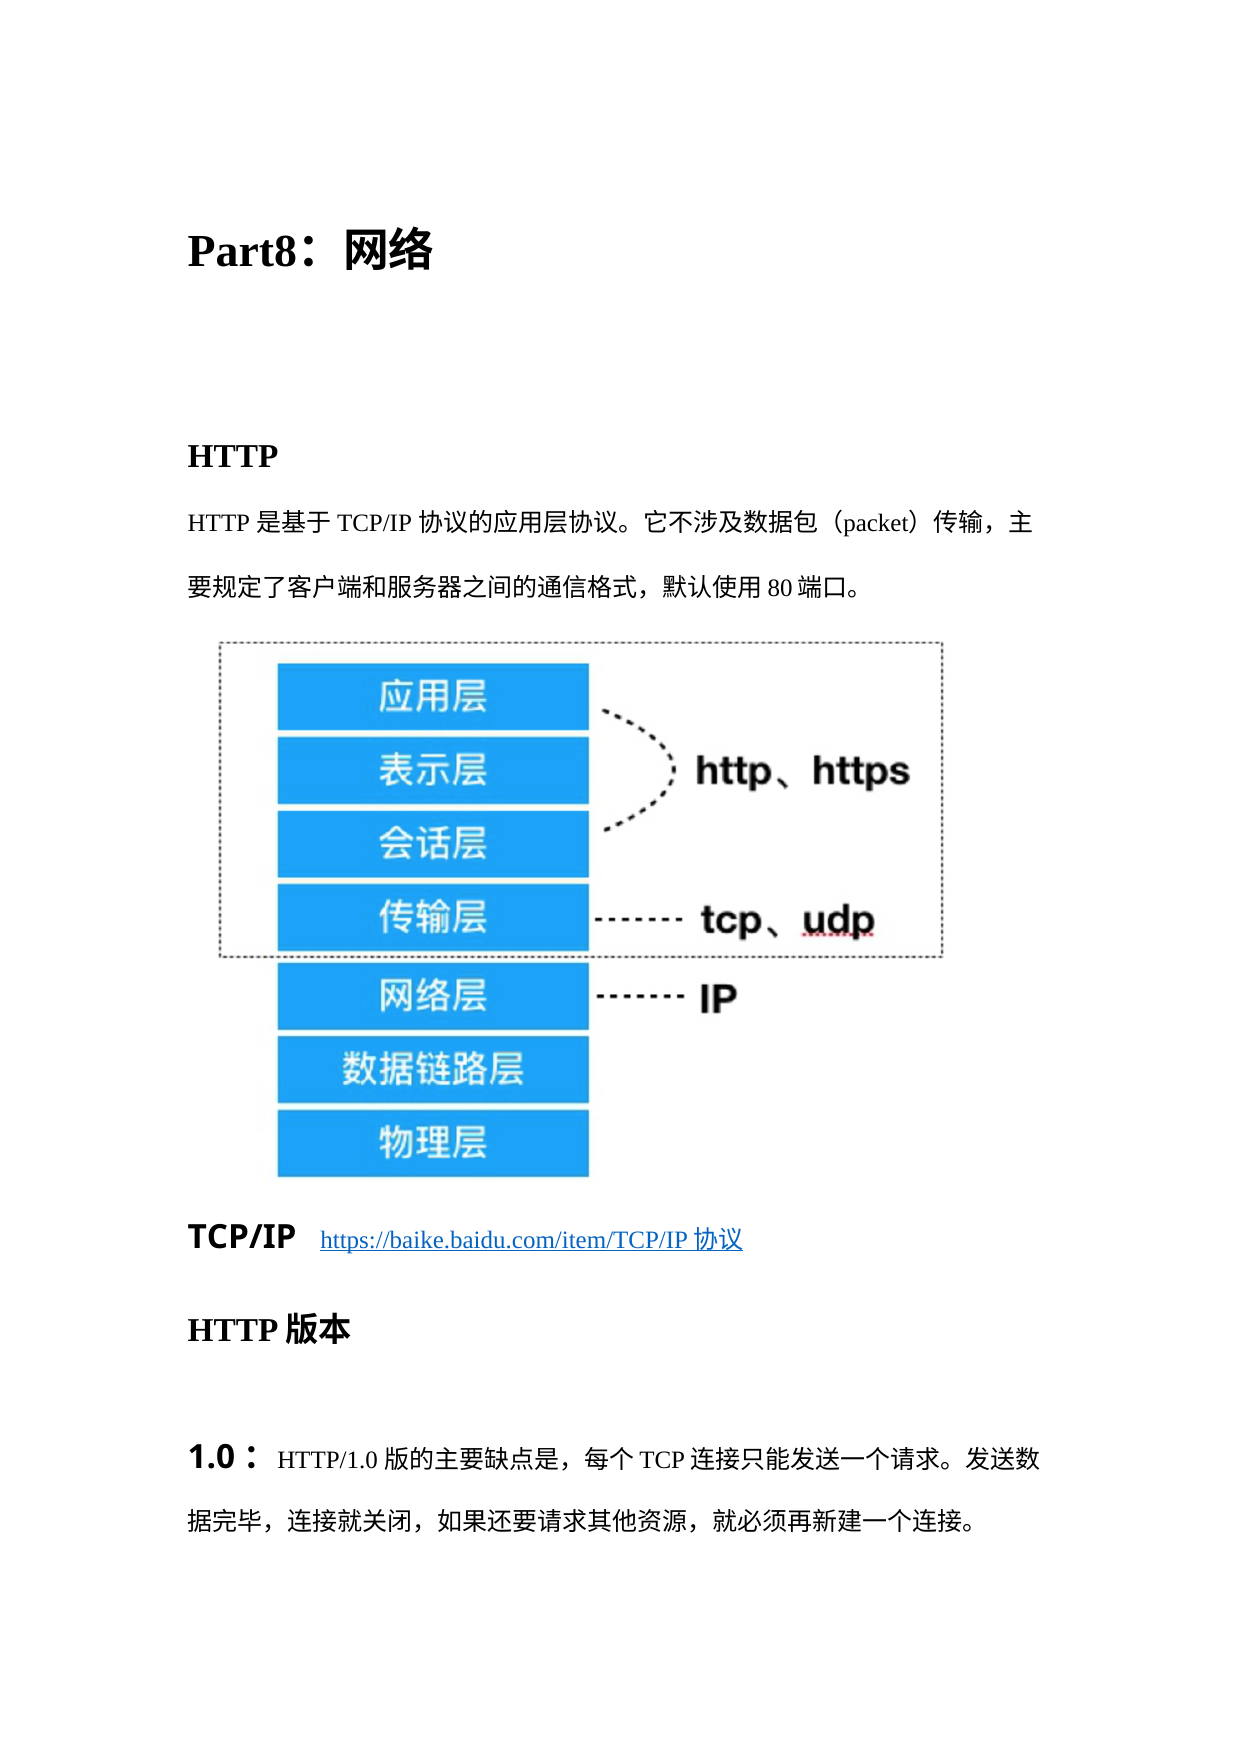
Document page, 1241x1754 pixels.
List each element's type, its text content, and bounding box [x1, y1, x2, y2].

text 1.0 ：HTTP/1.0 版的主要缺点是，每个TCP连接只能发送一个请求。发送数据完毕，连接就关闭，如果还要请求其他资源，就必须再新建一个连接。 [187, 1422, 1053, 1552]
subtitle Part8：网络 [187, 197, 1053, 295]
text TCP/IP https://baike.baidu.com/item/TCP/IP协议 [187, 1203, 1053, 1268]
text HTTP HTTP 是基于 TCP/IP 协议的应用层协议。它不涉及数据包（packet）传输，主要规定了客户端和服务器之间的通信格式，默认使用80端口。 [187, 423, 1053, 618]
subtitle HTTP版本 [187, 1295, 1053, 1360]
picture [187, 618, 1053, 1203]
